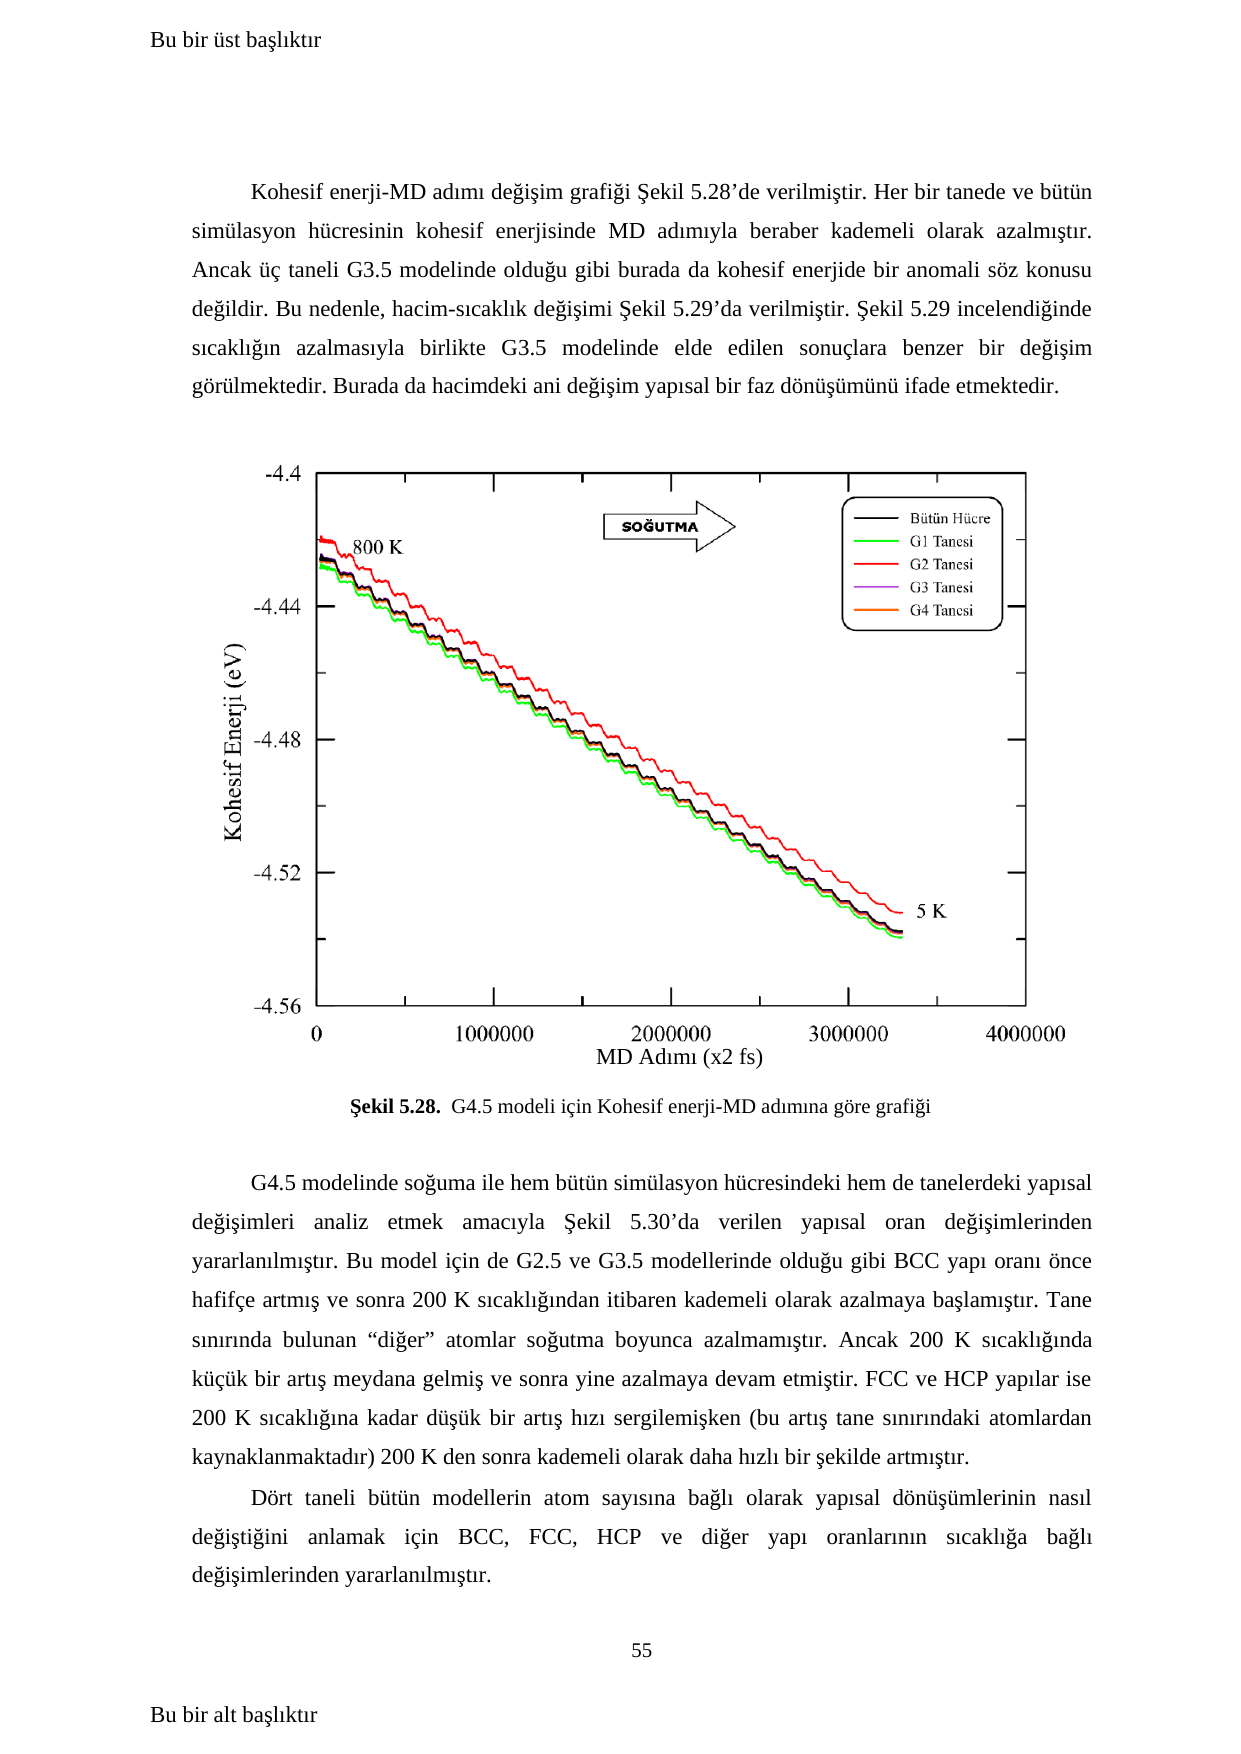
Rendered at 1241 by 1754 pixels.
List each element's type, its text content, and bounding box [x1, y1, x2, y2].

text MD Adımı (x2 fs) [596, 1043, 1094, 1069]
text Şekil 5.28. G4.5 modeli için Kohesif enerji-MD adımına göre grafiği [350, 1094, 1094, 1118]
text Kohesif enerji-MD adımı değişim grafiği Şekil 5.28’de verilmiştir. Her bir tanede ve bütün simülasyon hücresinin kohesif enerjisinde MD adımıyla beraber kademeli olarak azalmıştır. Ancak üç taneli G3.5 modelinde olduğu gibi burada da kohesif enerjide bir anomali söz konusu değildir. Bu nedenle, hacim-sıcaklık değişimi Şekil 5.29’da verilmiştir. Şekil 5.29 incelendiğinde sıcaklığın azalmasıyla birlikte G3.5 modelinde elde edilen sonuçlara benzer bir değişim görülmektedir. Burada da hacimdeki ani değişim yapısal bir faz dönüşümünü ifade etmektedir. [192, 178, 1094, 399]
text G4.5 modelinde soğuma ile hem bütün simülasyon hücresindeki hem de tanelerdeki yapısal değişimleri analiz etmek amacıyla Şekil 5.30’da verilen yapısal oran değişimlerinden yararlanılmıştır. Bu model için de G2.5 ve G3.5 modellerinde olduğu gibi BCC yapı oranı önce hafifçe artmış ve sonra 200 K sıcaklığından itibaren kademeli olarak azalmaya başlamıştır. Tane sınırında bulunan “diğer” atomlar soğutma boyunca azalmamıştır. Ancak 200 K sıcaklığında küçük bir artış meydana gelmiş ve sonra yine azalmaya devam etmiştir. FCC ve HCP yapılar ise 200 K sıcaklığına kadar düşük bir artış hızı sergilemişken (bu artış tane sınırındaki atomlardan kaynaklanmaktadır) 200 K den sonra kademeli olarak daha hızlı bir şekilde artmıştır. [192, 1169, 1094, 1469]
text 55 [150, 1638, 1133, 1662]
text Dört taneli bütün modellerin atom sayısına bağlı olarak yapısal dönüşümlerinin nasıl değiştiğini anlamak için BCC, FCC, HCP ve diğer yapı oranlarının sıcaklığa bağlı değişimlerinden yararlanılmıştır. [192, 1484, 1094, 1588]
picture [218, 460, 1066, 1074]
